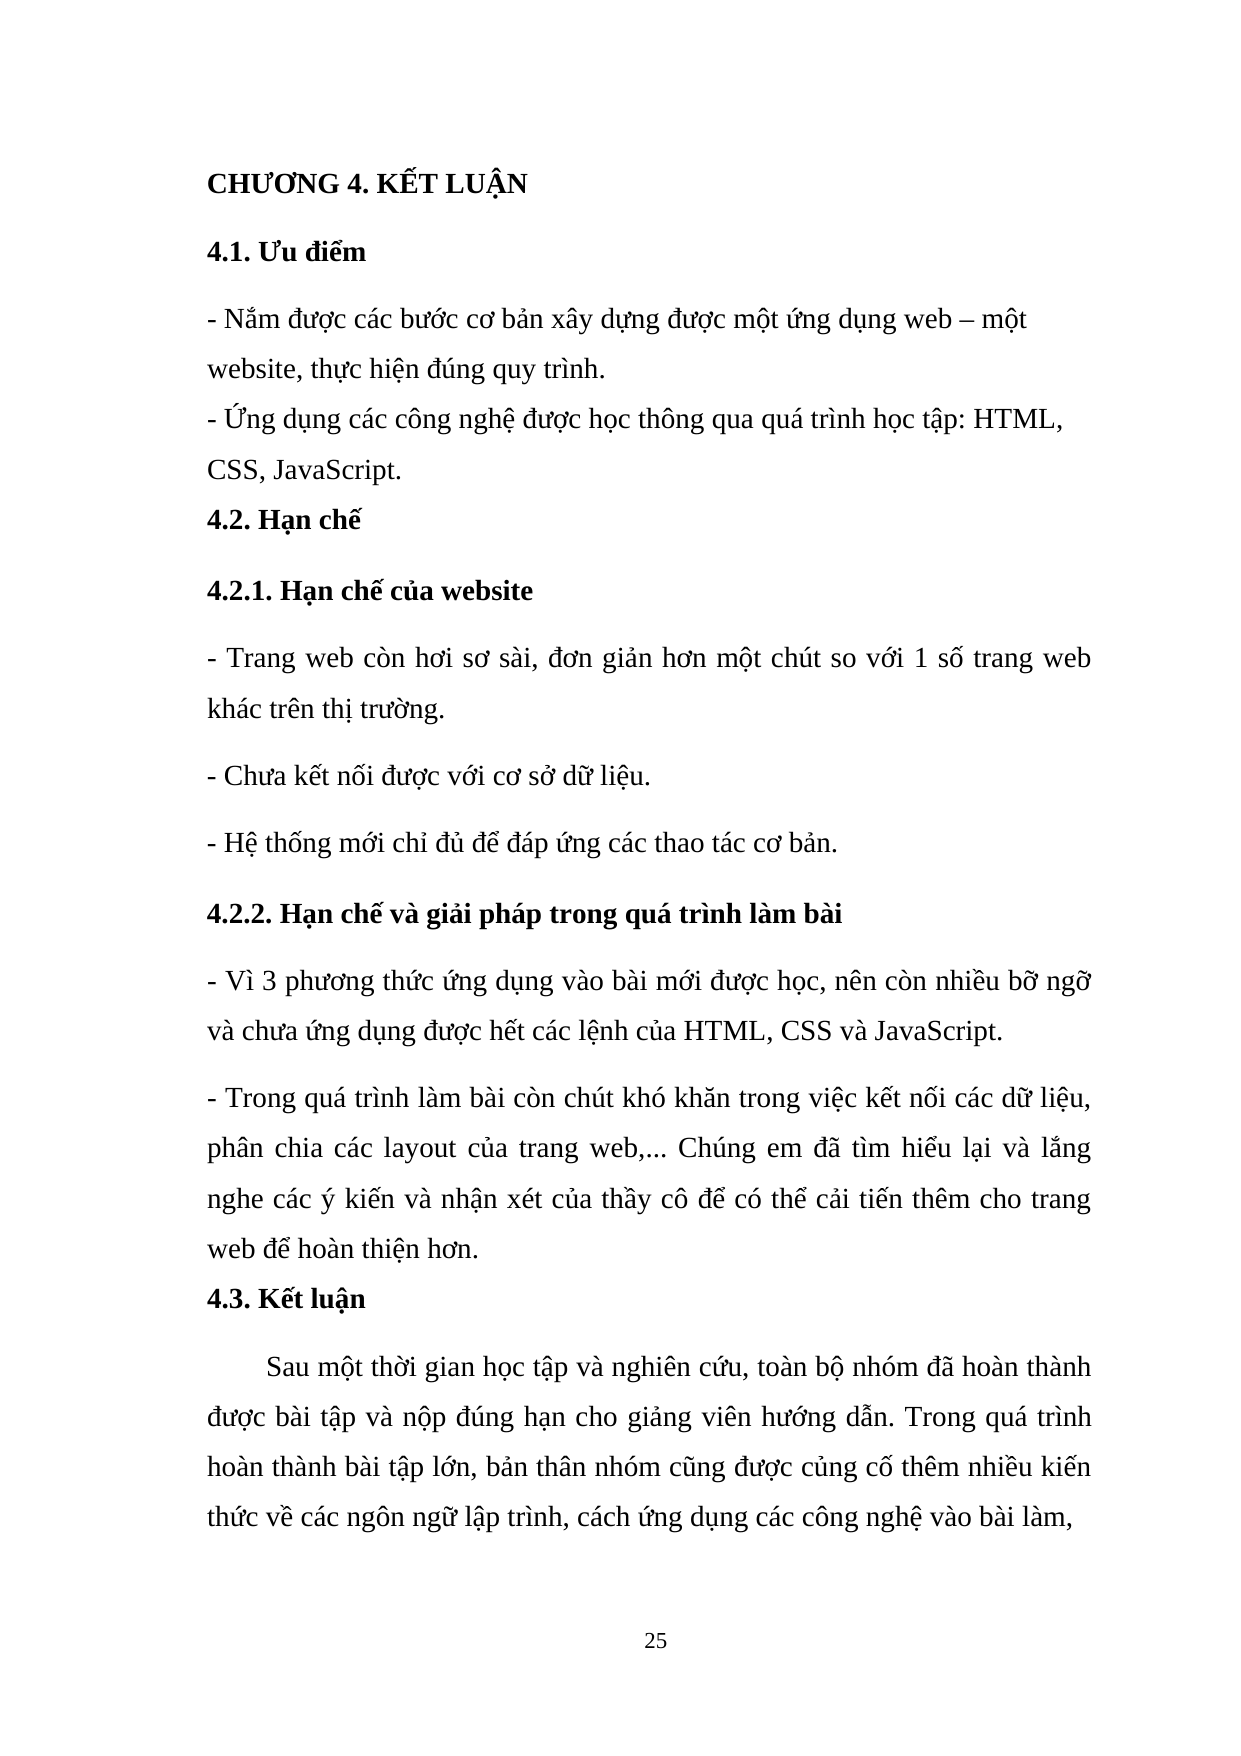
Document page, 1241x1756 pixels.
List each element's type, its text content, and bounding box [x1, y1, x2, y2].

text - Vì 3 phương thức ứng dụng vào bài mới được học, nên còn nhiều bỡ ngỡ và chưa ứng dụng được hết các lệnh của HTML, CSS và JavaScript. [207, 963, 1093, 1047]
subtitle 4.1. Ưu điểm [207, 234, 1136, 267]
list Hệ thống mới chỉ đủ để đáp ứng các thao tác cơ bản. [207, 825, 1136, 858]
subtitle 4.2.2. Hạn chế và giải pháp trong quá trình làm bài [175, 896, 1136, 929]
text - Ứng dụng các công nghệ được học thông qua quá trình học tập: HTML, CSS, JavaScript. [207, 402, 1092, 485]
text - Trong quá trình làm bài còn chút khó khăn trong việc kết nối các dữ liệu, phân chia các layout của trang web,... Chúng em đã tìm hiểu lại và lắng nghe các ý kiến và nhận xét của thầy cô để có thể cải tiến thêm cho trang web để hoàn thiện hơn. [207, 1080, 1093, 1265]
subtitle 4.3. Kết luận [207, 1282, 1136, 1315]
subtitle 4.2.1. Hạn chế của website [175, 573, 1136, 607]
subtitle CHƯƠNG 4. KẾT LUẬN [207, 167, 1136, 200]
list Chưa kết nối được với cơ sở dữ liệu. [207, 758, 1136, 791]
subtitle 4.2. Hạn chế [207, 502, 1136, 536]
text - Trang web còn hơi sơ sài, đơn giản hơn một chút so với 1 số trang web khác trên thị trường. [207, 641, 1093, 724]
text Sau một thời gian học tập và nghiên cứu, toàn bộ nhóm đã hoàn thành được bài tập và nộp đúng hạn cho giảng viên hướng dẫn. Trong quá trình hoàn thành bài tập lớn, bản thân nhóm cũng được củng cố thêm nhiều kiến thức về các ngôn ngữ lập trình, cách ứng dụng các công nghệ vào bài làm, [207, 1349, 1093, 1533]
text - Nắm được các bước cơ bản xây dựng được một ứng dụng web – một website, thực hiện đúng quy trình. [207, 301, 1093, 385]
